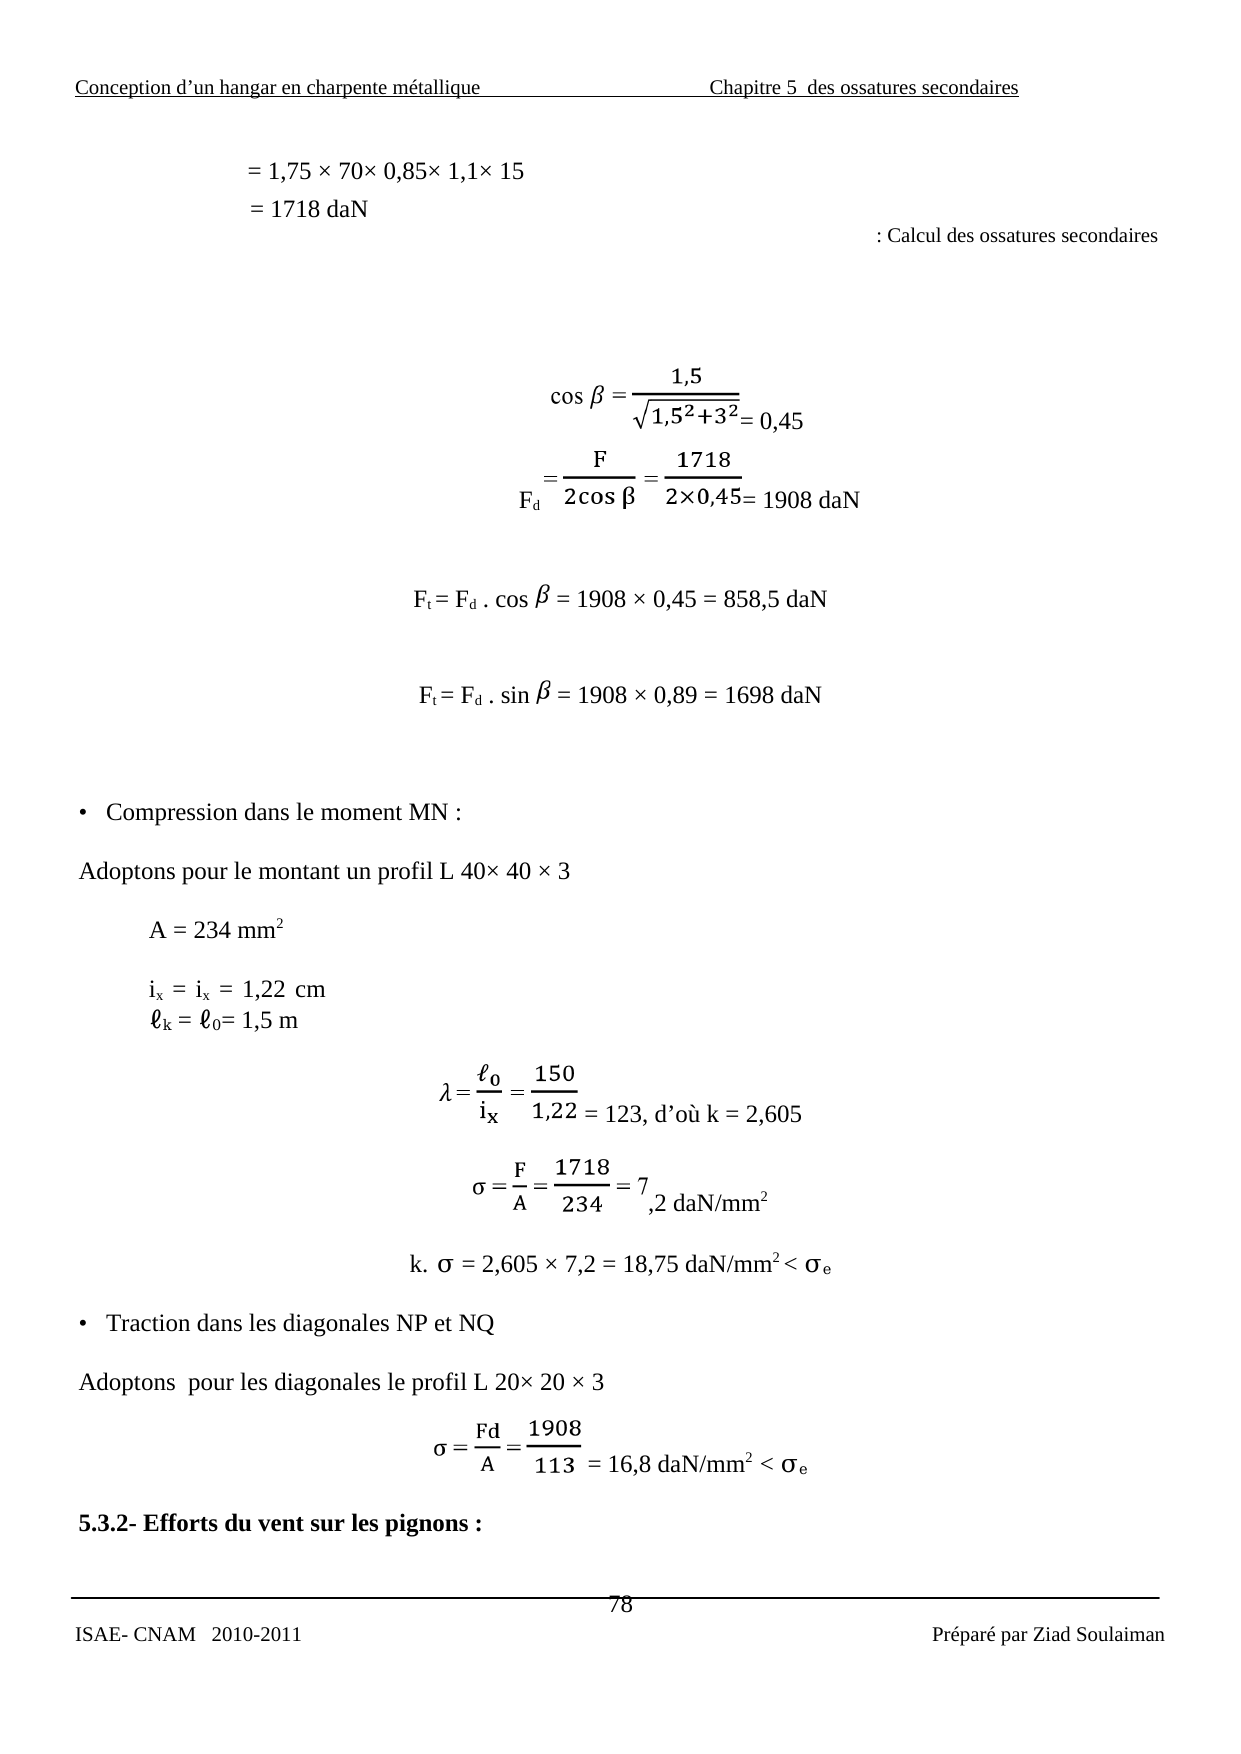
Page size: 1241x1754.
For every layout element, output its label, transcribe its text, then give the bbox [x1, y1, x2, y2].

picture [438, 1063, 578, 1123]
text = 123, d’où k = 2,605 [75, 1064, 1166, 1128]
picture [472, 1158, 648, 1212]
text ,2 daN/mm2 [75, 1159, 1166, 1217]
picture [534, 583, 550, 608]
text 5.3.2- Efforts du vent sur les pignons : [78, 1508, 1166, 1537]
text k. σ = 2,605 × 7,2 = 18,75 daN/mm2 < σe [75, 1247, 1166, 1277]
text Adoptons pour le montant un profil L 40× 40 × 3 [78, 856, 1164, 885]
text Ft = Fd . cos = 1908 × 0,45 = 858,5 daN [75, 583, 1166, 613]
text = 0,45 [225, 367, 1164, 434]
picture [433, 1419, 582, 1473]
text : Calcul des ossatures secondaires [75, 223, 1158, 247]
text A = 234 mm2 [78, 915, 1164, 944]
text = 1,75 × 70× 0,85× 1,1× 15 [150, 156, 1164, 185]
text ix = ix = 1,22 cm ℓk = ℓ0= 1,5 m [78, 974, 344, 1034]
list Compression dans le moment MN : [78, 797, 1164, 826]
picture [550, 366, 740, 429]
text = 16,8 daN/mm2 < σe [75, 1419, 1166, 1478]
text Fd = 1908 daN [225, 450, 1164, 514]
text = 1718 daN [225, 194, 1164, 223]
picture [543, 450, 742, 509]
list Traction dans les diagonales NP et NQ [78, 1308, 1164, 1337]
picture [536, 679, 551, 704]
text Ft = Fd . sin = 1908 × 0,89 = 1698 daN [75, 679, 1166, 709]
text Adoptons pour les diagonales le profil L 20× 20 × 3 [78, 1367, 1164, 1396]
